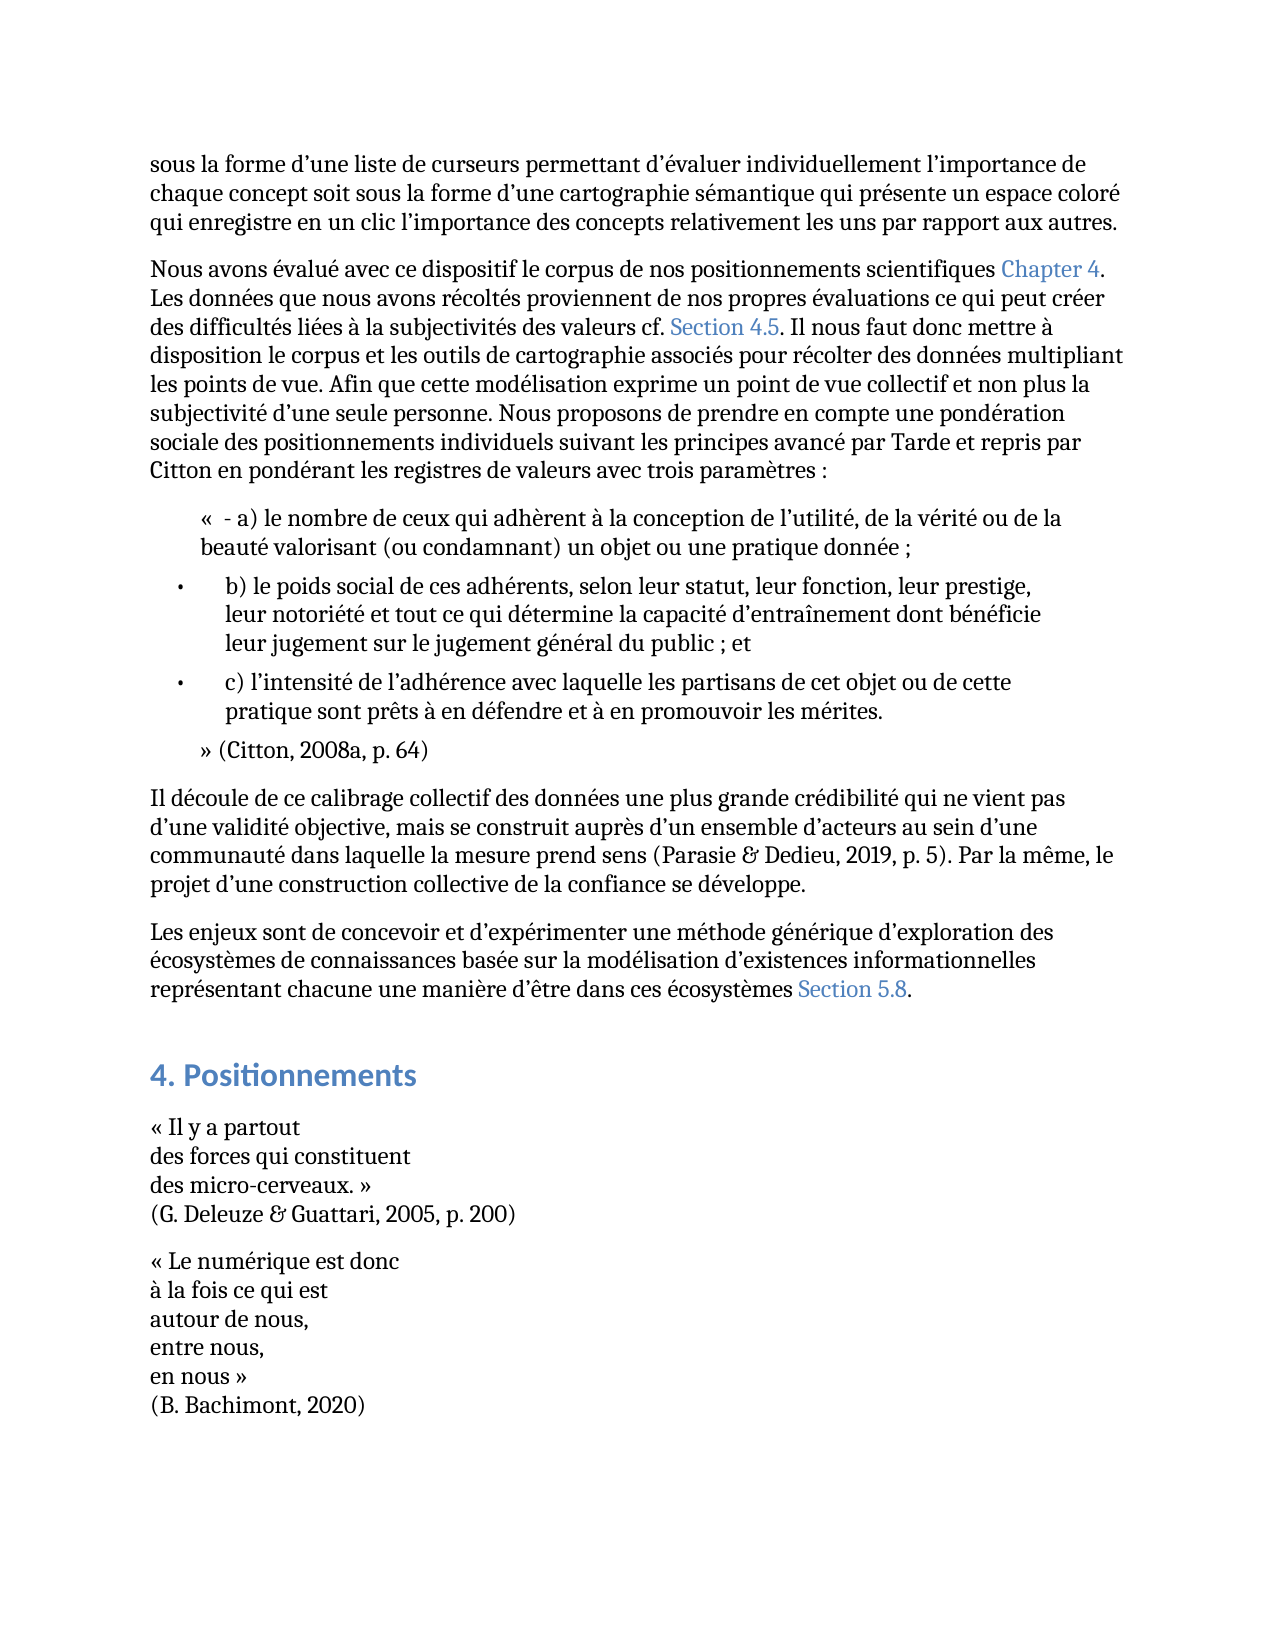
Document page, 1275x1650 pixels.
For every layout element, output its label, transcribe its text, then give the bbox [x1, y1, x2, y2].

list b) le poids social de ces adhérents, selon leur statut, leur fonction, leur prestige, leur notoriété et tout ce qui détermine la capacité d’entraînement dont bénéficie leur jugement sur le jugement général du public ; et [175, 572, 1075, 658]
text « - a) le nombre de ceux qui adhèrent à la conception de l’utilité, de la vérité ou de la beauté valorisant (ou condamnant) un objet ou une pratique donnée ; [200, 504, 1075, 561]
text » (Citton, 2008a, p. 64) [200, 736, 1075, 765]
text Les enjeux sont de concevoir et d’expérimenter une méthode générique d’exploration des écosystèmes de connaissances basée sur la modélisation d’existences informationnelles représentant chacune une manière d’être dans ces écosystèmes Section 5.8. [150, 917, 1125, 1004]
text « Il y a partout des forces qui constituent des micro-cerveaux. » (G. Deleuze & Guattari, 2005, p. 200) [150, 1113, 1125, 1228]
list c) l’intensité de l’adhérence avec laquelle les partisans de cet objet ou de cette pratique sont prêts à en défendre et à en promouvoir les mérites. [175, 668, 1075, 726]
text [150, 150, 1125, 236]
text Il découle de ce calibrage collectif des données une plus grande crédibilité qui ne vient pas d’une validité objective, mais se construit auprès d’un ensemble d’acteurs au sein d’une communauté dans laquelle la mesure prend sens (Parasie & Dedieu, 2019, p. 5). Par la même, le projet d’une construction collective de la confiance se développe. [150, 784, 1125, 899]
text « Le numérique est donc à la fois ce qui est autour de nous, entre nous, en nous » (B. Bachimont, 2020) [150, 1247, 1125, 1419]
text Nous avons évalué avec ce dispositif le corpus de nos positionnements scientifiques Chapter 4. Les données que nous avons récoltés proviennent de nos propres évaluations ce qui peut créer des difficultés liées à la subjectivités des valeurs cf. Section 4.5. Il nous faut donc mettre à disposition le corpus et les outils de cartographie associés pour récolter des données multipliant les points de vue. Afin que cette modélisation exprime un point de vue collectif et non plus la subjectivité d’une seule personne. Nous proposons de prendre en compte une pondération sociale des positionnements individuels suivant les principes avancé par Tarde et repris par Citton en pondérant les registres de valeurs avec trois paramètres : [150, 255, 1125, 485]
subtitle 4. Positionnements [150, 1054, 1125, 1094]
